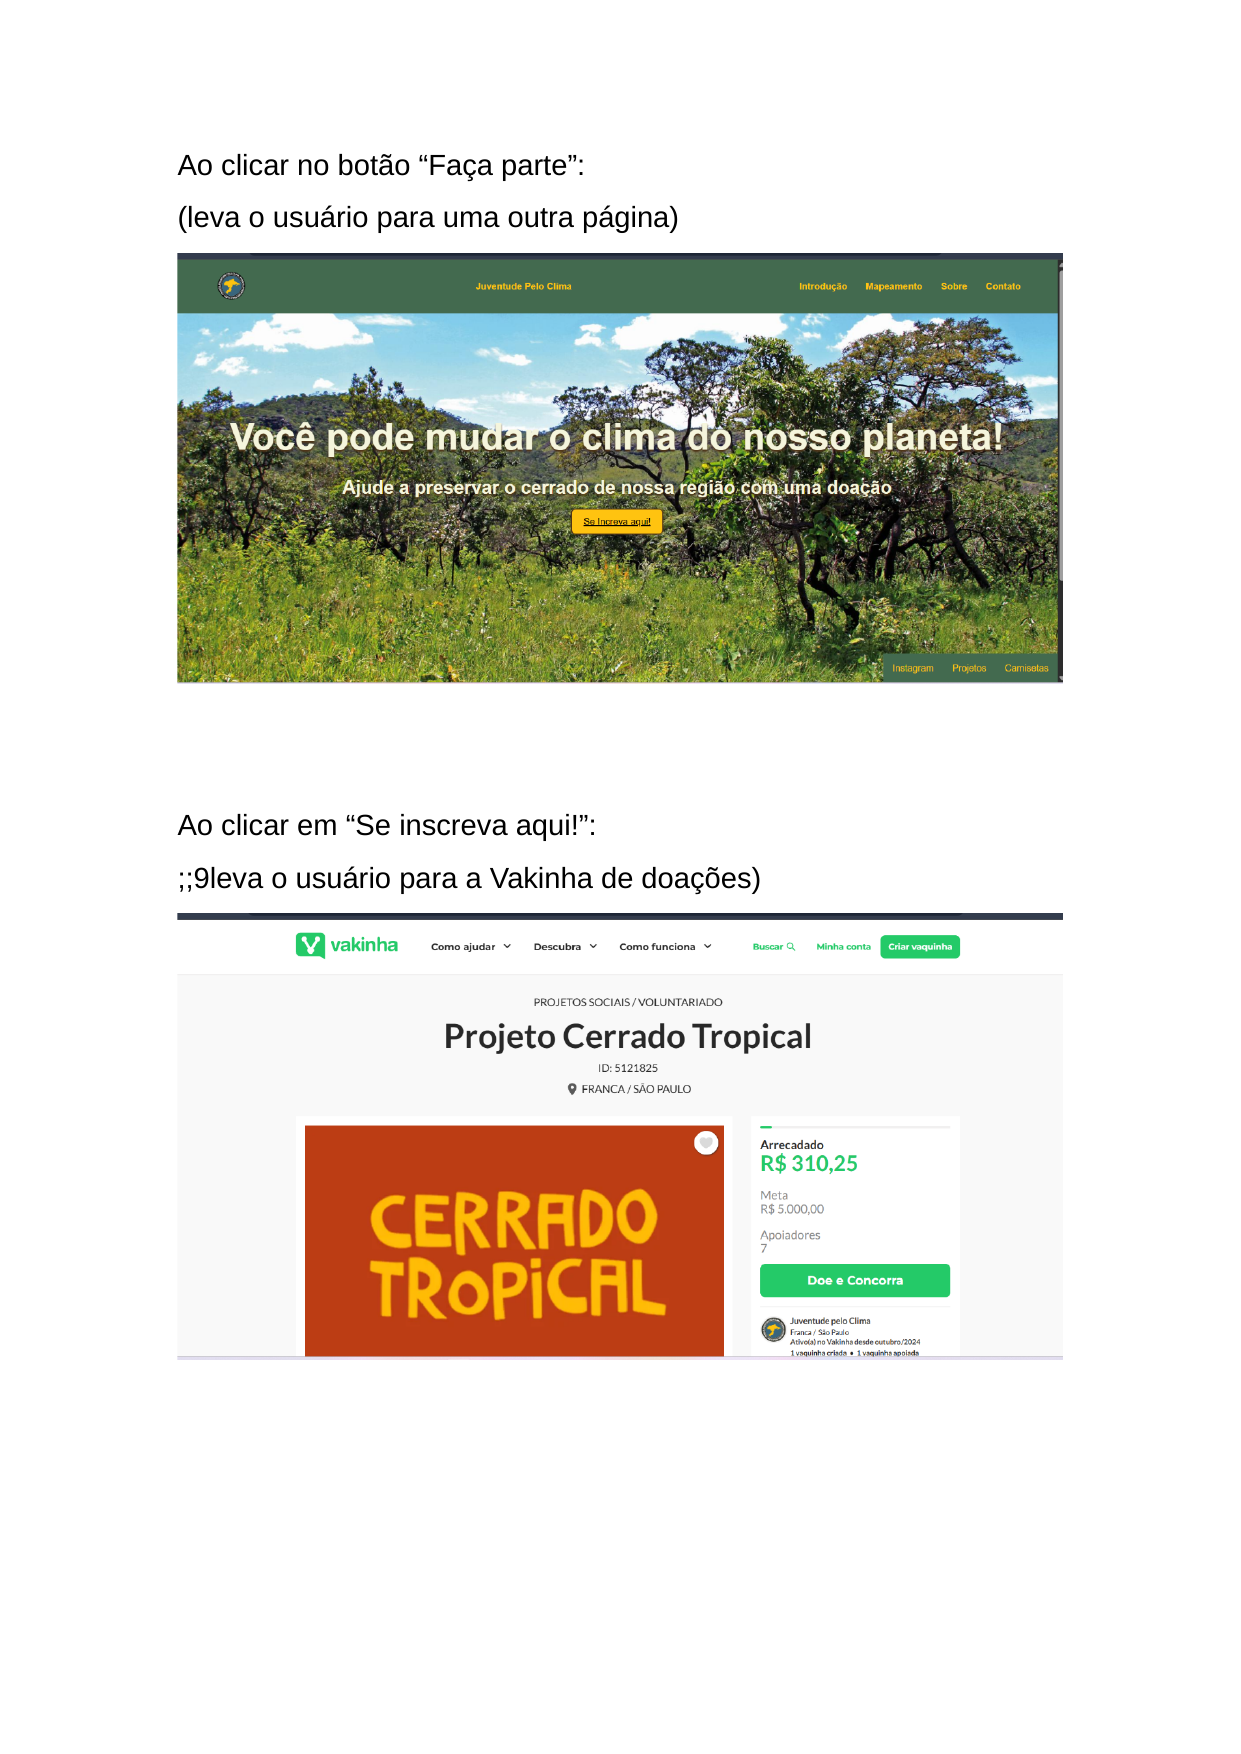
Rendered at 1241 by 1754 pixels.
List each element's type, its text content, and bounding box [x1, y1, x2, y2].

text ;;9leva o usuário para a Vakinha de doações) [177, 861, 1063, 894]
picture [177, 913, 1063, 1360]
picture [177, 253, 1063, 684]
text Ao clicar no botão “Faça parte”: [177, 148, 1063, 181]
text Ao clicar em “Se inscreva aqui!”: [177, 808, 1063, 841]
text (leva o usuário para uma outra página) [177, 200, 1063, 234]
